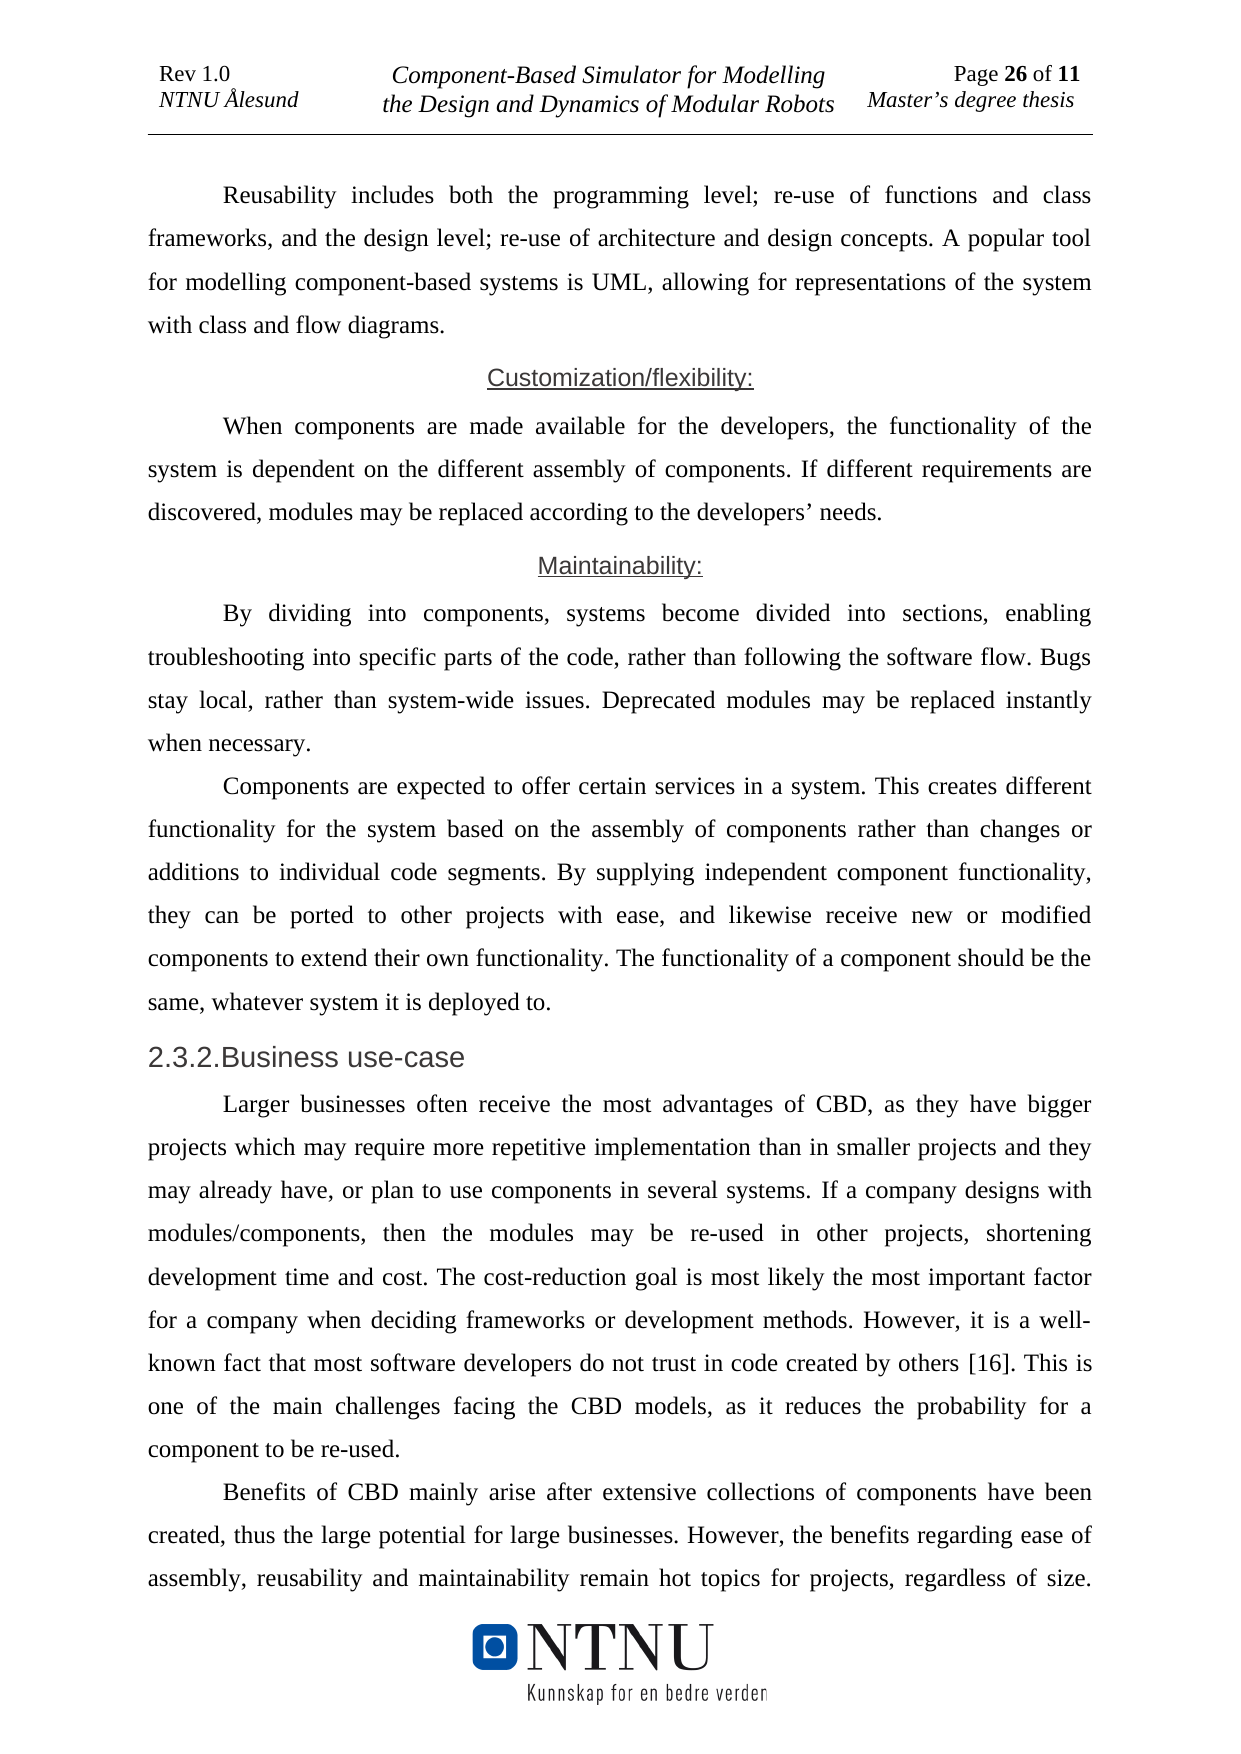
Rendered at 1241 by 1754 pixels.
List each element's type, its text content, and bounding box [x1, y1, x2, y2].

text By dividing into components, systems become divided into sections, enabling troubleshooting into specific parts of the code, rather than following the software flow. Bugs stay local, rather than system-wide issues. Deprecated modules may be replaced instantly when necessary. [148, 598, 1093, 757]
text Larger businesses often receive the most advantages of CBD, as they have bigger projects which may require more repetitive implementation than in smaller projects and they may already have, or plan to use components in several systems. If a company designs with modules/components, then the modules may be re-used in other projects, shortening development time and cost. The cost-reduction goal is most likely the most important factor for a company when deciding frameworks or development methods. However, it is a well-known fact that most software developers do not trust in code created by others. This is one of the main challenges facing the CBD models, as it reduces the probability for a component to be re-used. [148, 1089, 1093, 1463]
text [148, 1477, 1093, 1592]
text Reusability includes both the programming level; re-use of functions and class frameworks, and the design level; re-use of architecture and design concepts. A popular tool for modelling component-based systems is UML, allowing for representations of the system with class and flow diagrams. [148, 180, 1093, 338]
text When components are made available for the developers, the functionality of the system is dependent on the different assembly of components. If different requirements are discovered, modules may be replaced according to the developers’ needs. [148, 411, 1093, 526]
text Maintainability: [148, 551, 1093, 579]
text Components are expected to offer certain services in a system. This creates different functionality for the system based on the assembly of components rather than changes or additions to individual code segments. By supplying independent component functionality, they can be ported to other projects with ease, and likewise receive new or modified components to extend their own functionality. The functionality of a component should be the same, whatever system it is deployed to. [148, 771, 1093, 1015]
text Customization/flexibility: [148, 363, 1093, 392]
picture [472, 1624, 767, 1705]
subtitle Business use-case [148, 1040, 1093, 1074]
